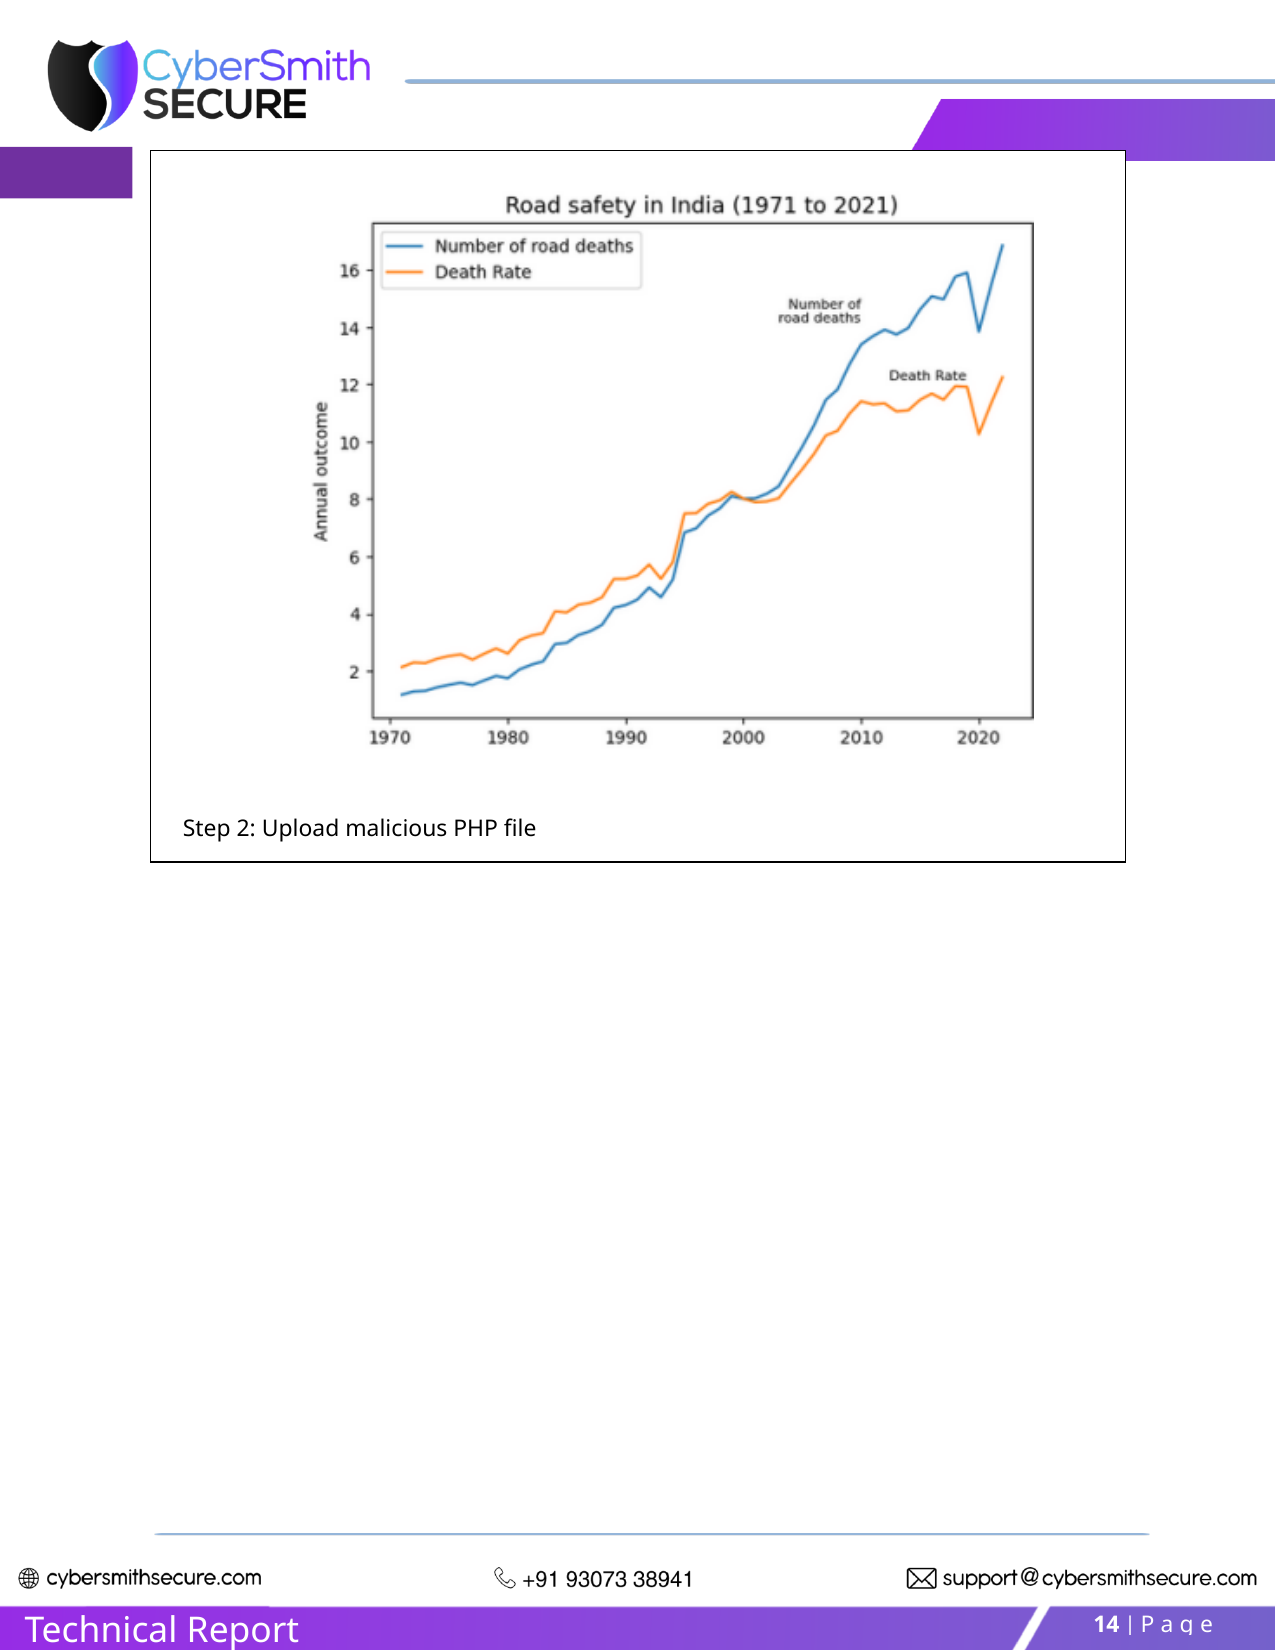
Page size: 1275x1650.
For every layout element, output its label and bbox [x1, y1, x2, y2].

picture [47, 40, 1275, 161]
picture [0, 1533, 1275, 1650]
table_cell [151, 151, 1125, 861]
picture [234, 1625, 245, 1640]
picture [283, 171, 1034, 750]
